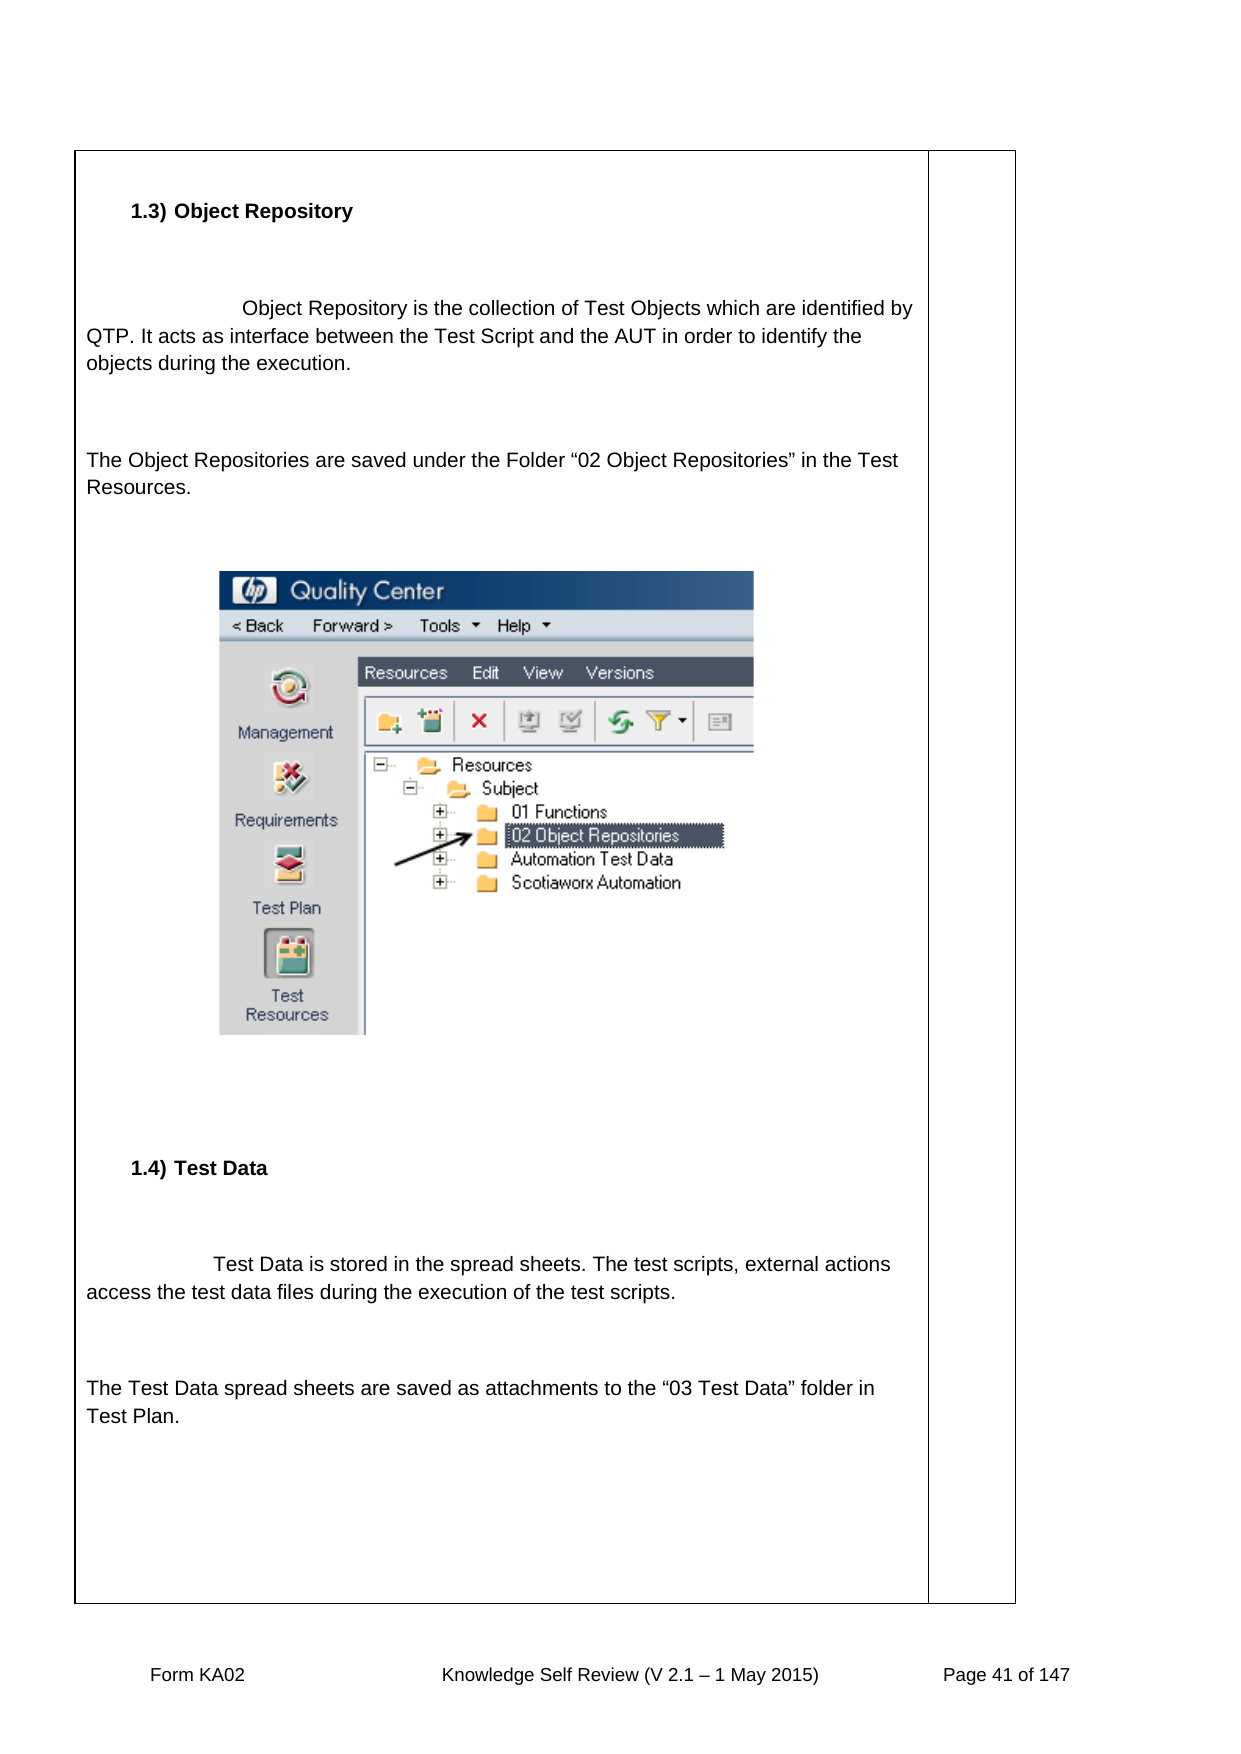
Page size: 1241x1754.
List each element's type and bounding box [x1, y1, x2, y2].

table_cell [76, 151, 928, 1603]
picture [219, 571, 754, 1035]
table_cell [929, 151, 1015, 1603]
